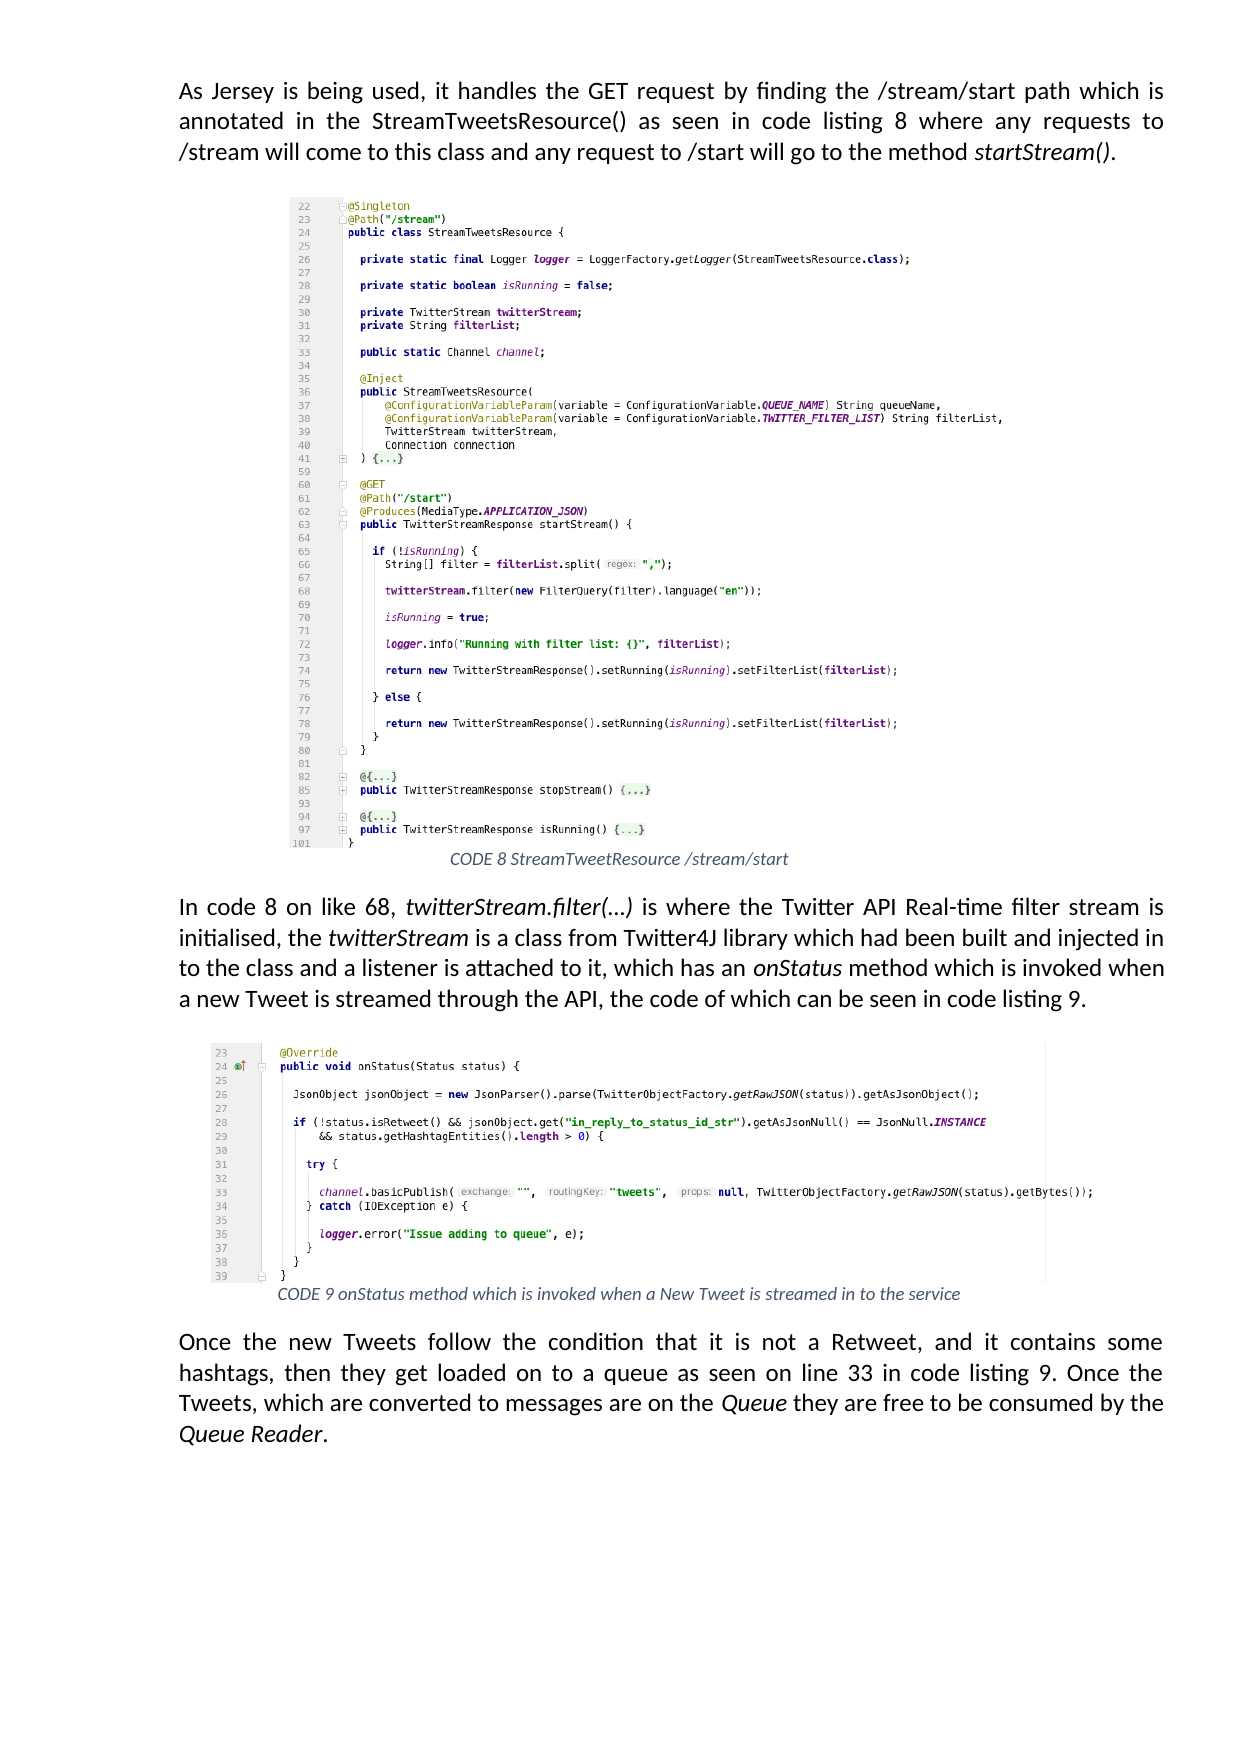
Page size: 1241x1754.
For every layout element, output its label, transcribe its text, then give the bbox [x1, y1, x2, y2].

picture [289, 197, 1055, 848]
text As Jersey is being used, it handles the GET request by finding the /stream/start path which is annotated in the StreamTweetsResource() as seen in code listing 8 where any requests to /stream will come to this class and any request to /start will go to the method startStream(). [178, 75, 1165, 167]
text Once the new Tweets follow the condition that it is not a Retweet, and it contains some hashtags, then they get loaded on to a queue as seen on line 33 in code listing 9. Once the Tweets, which are converted to messages are on the Queue they are free to be consumed by the Queue Reader. [178, 1326, 1165, 1448]
text In code 8 on like 68, twitterStream.filter(…) is where the Twitter API Real-time filter stream is initialised, the twitterStream is a class from Twitter4J library which had been built and injected in to the class and a listener is attached to it, which has an onStatus method which is invoked when a new Tweet is streamed through the API, the code of which can be seen in code listing 9. [178, 891, 1165, 1013]
picture [210, 1043, 1133, 1283]
